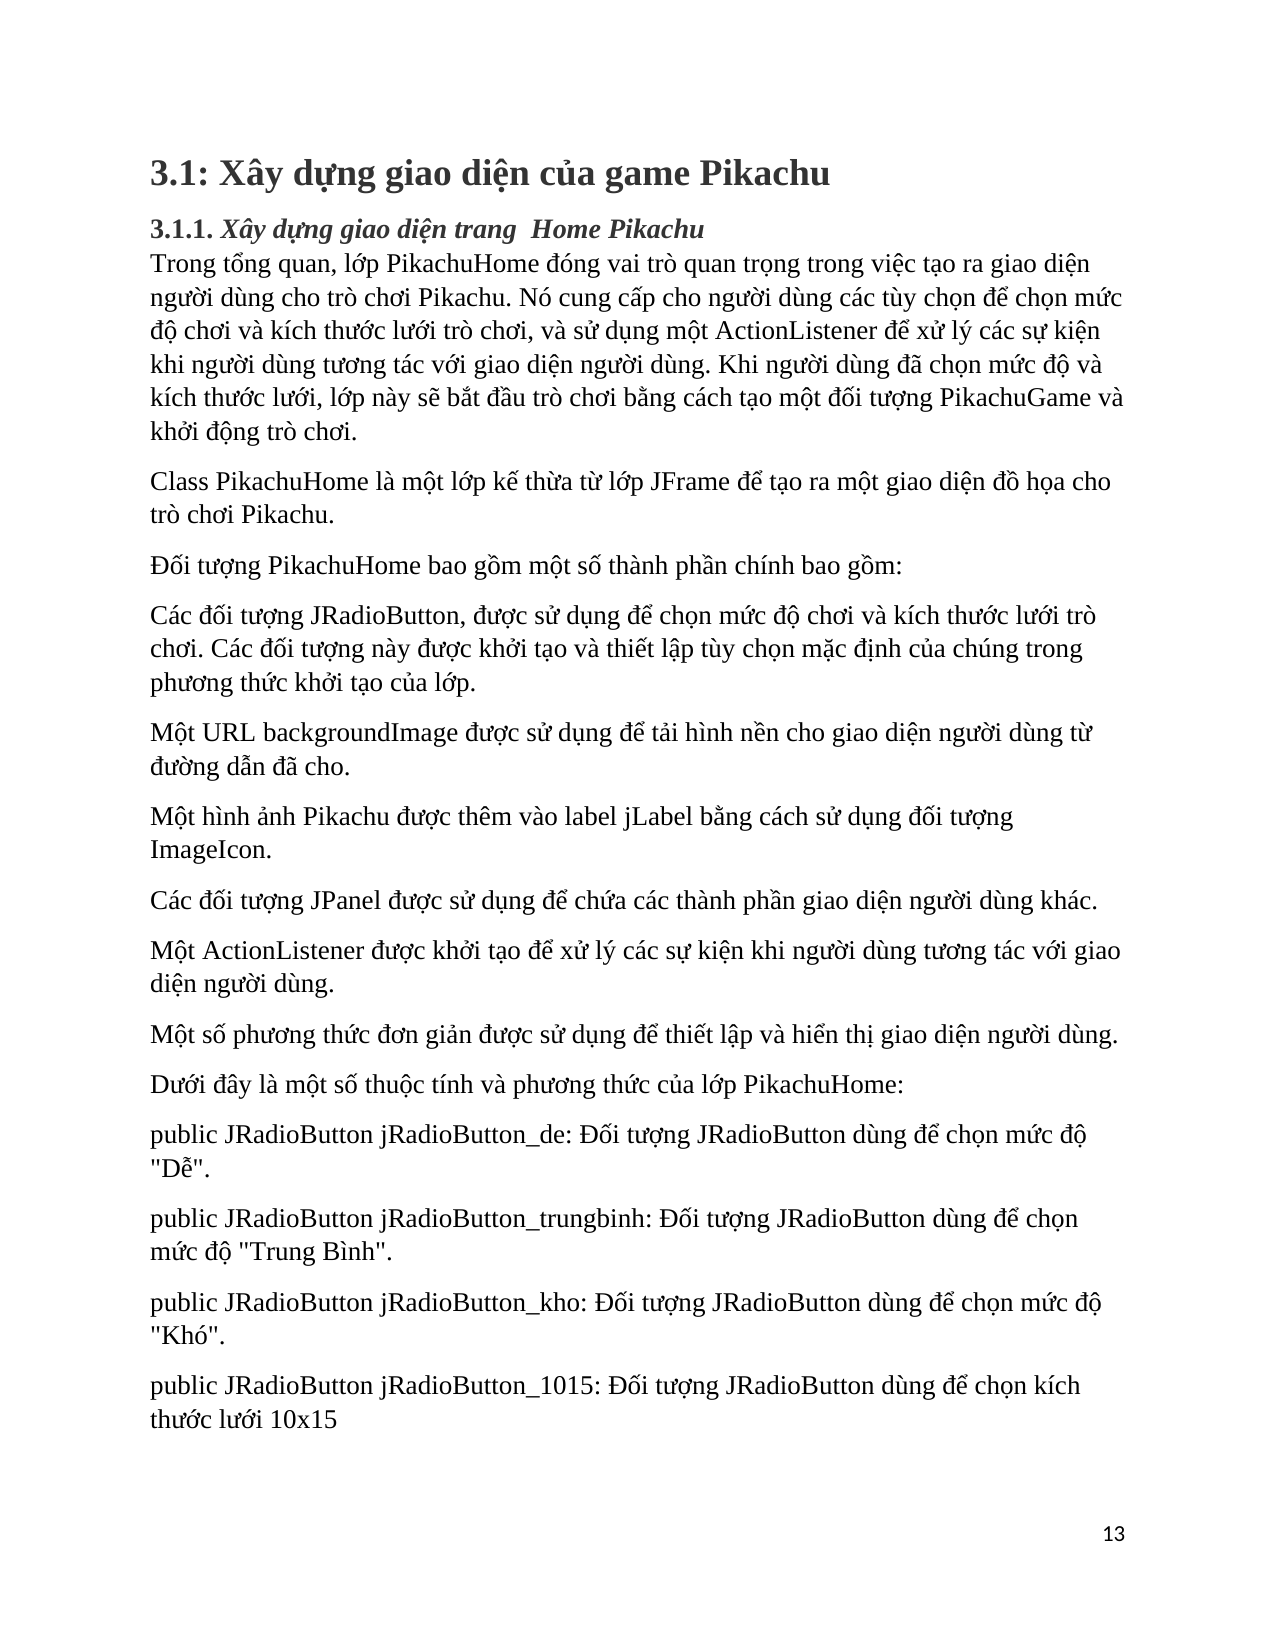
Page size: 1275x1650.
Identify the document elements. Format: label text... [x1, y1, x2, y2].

text Một hình ảnh Pikachu được thêm vào label jLabel bằng cách sử dụng đối tượng ImageIcon. [150, 800, 1125, 865]
text public JRadioButton jRadioButton_1015: Đối tượng JRadioButton dùng để chọn kích thước lưới 10x15 [150, 1369, 1125, 1434]
text Dưới đây là một số thuộc tính và phương thức của lớp PikachuHome: [150, 1068, 1125, 1099]
text Một ActionListener được khởi tạo để xử lý các sự kiện khi người dùng tương tác với giao diện người dùng. [150, 934, 1125, 999]
text Trong tổng quan, lớp PikachuHome đóng vai trò quan trọng trong việc tạo ra giao diện người dùng cho trò chơi Pikachu. Nó cung cấp cho người dùng các tùy chọn để chọn mức độ chơi và kích thước lưới trò chơi, và sử dụng một ActionListener để xử lý các sự kiện khi người dùng tương tác với giao diện người dùng. Khi người dùng đã chọn mức độ và kích thước lưới, lớp này sẽ bắt đầu trò chơi bằng cách tạo một đối tượng PikachuGame và khởi động trò chơi. [150, 247, 1125, 446]
text public JRadioButton jRadioButton_trungbinh: Đối tượng JRadioButton dùng để chọn mức độ "Trung Bình". [150, 1202, 1125, 1267]
text public JRadioButton jRadioButton_kho: Đối tượng JRadioButton dùng để chọn mức độ "Khó". [150, 1286, 1125, 1350]
text Class PikachuHome là một lớp kế thừa từ lớp JFrame để tạo ra một giao diện đồ họa cho trò chơi Pikachu. [150, 465, 1125, 530]
subtitle 3.1: Xây dựng giao diện của game Pikachu [150, 150, 1125, 193]
text Các đối tượng JPanel được sử dụng để chứa các thành phần giao diện người dùng khác. [150, 884, 1125, 915]
text Các đối tượng JRadioButton, được sử dụng để chọn mức độ chơi và kích thước lưới trò chơi. Các đối tượng này được khởi tạo và thiết lập tùy chọn mặc định của chúng trong phương thức khởi tạo của lớp. [150, 599, 1125, 697]
text Một số phương thức đơn giản được sử dụng để thiết lập và hiển thị giao diện người dùng. [150, 1018, 1125, 1049]
text public JRadioButton jRadioButton_de: Đối tượng JRadioButton dùng để chọn mức độ "Dễ". [150, 1118, 1125, 1183]
subtitle 3.1.1. Xây dựng giao diện trang Home Pikachu [150, 212, 1125, 244]
text Đối tượng PikachuHome bao gồm một số thành phần chính bao gồm: [150, 549, 1125, 580]
text Một URL backgroundImage được sử dụng để tải hình nền cho giao diện người dùng từ đường dẫn đã cho. [150, 716, 1125, 781]
